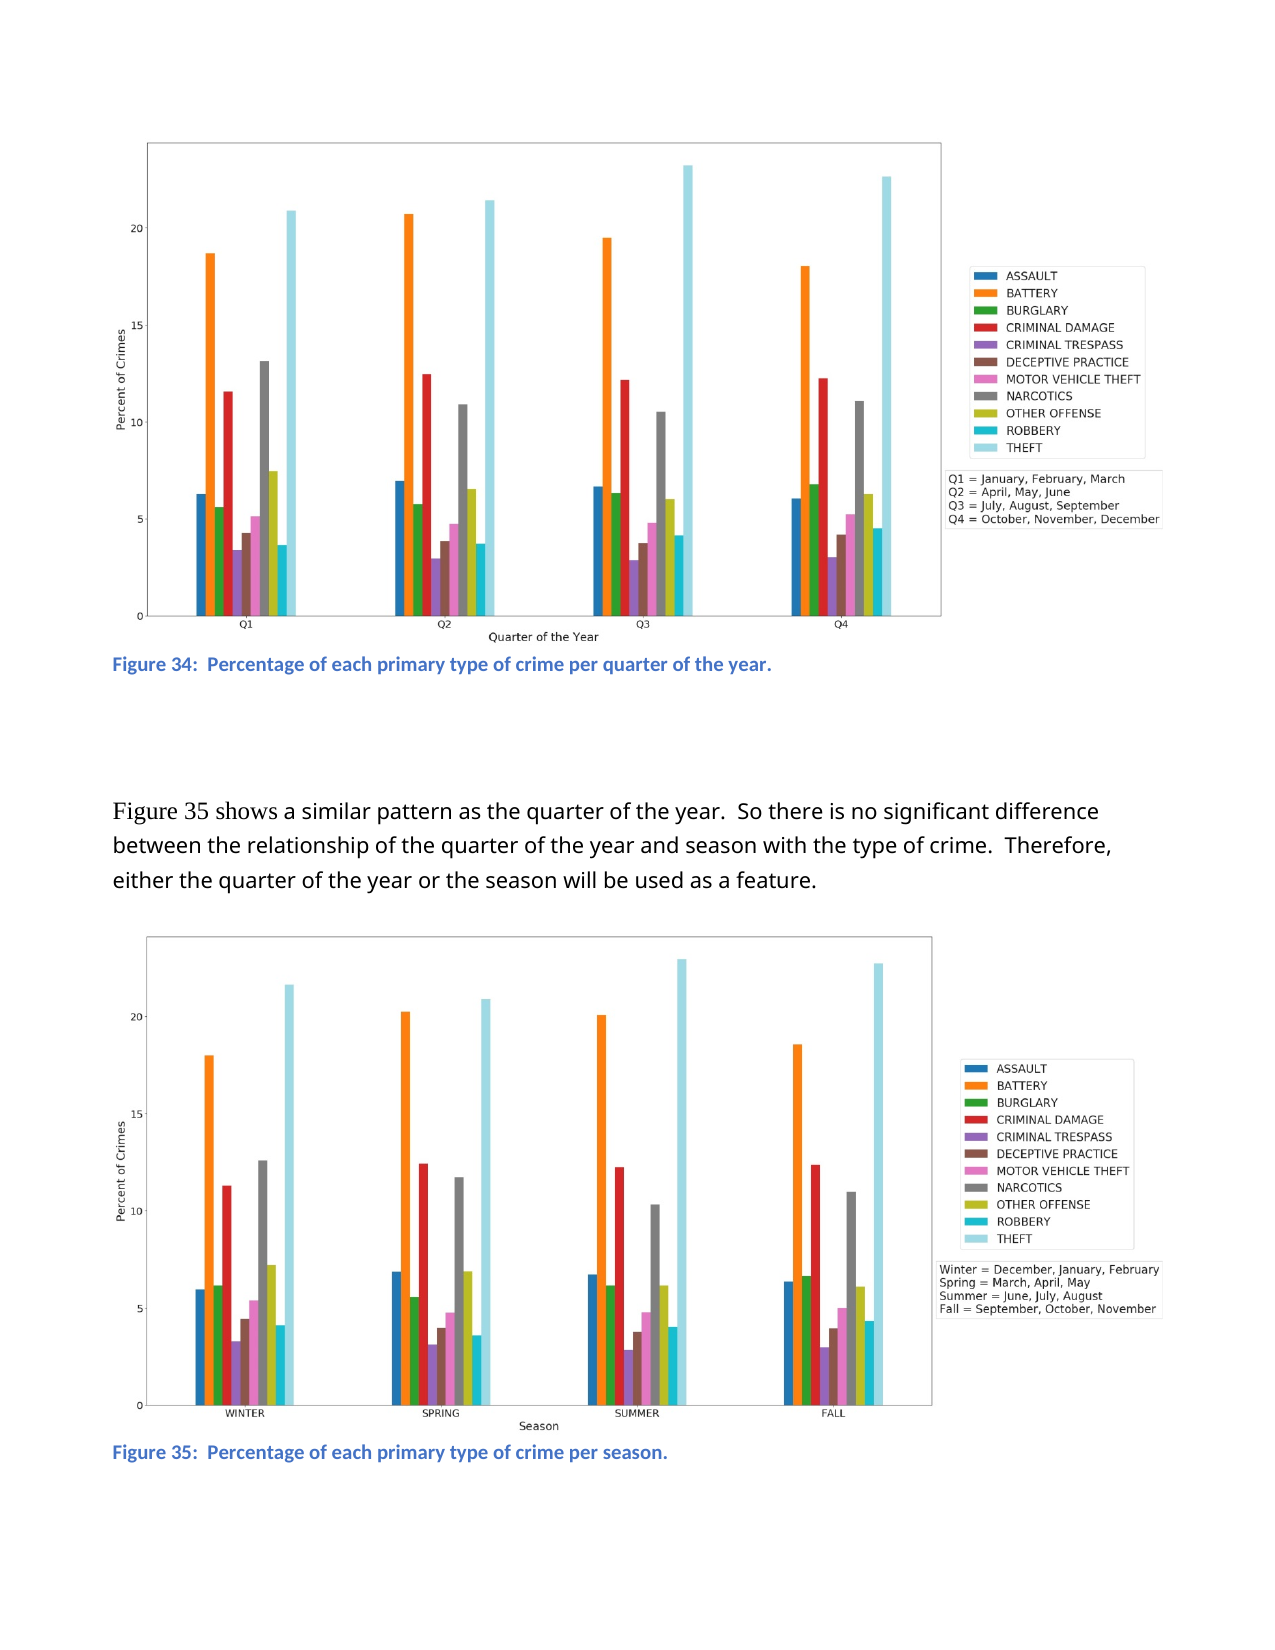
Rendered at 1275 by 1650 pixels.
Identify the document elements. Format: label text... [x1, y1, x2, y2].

text Figure 34: Percentage of each primary type of crime per quarter of the year. [112, 651, 1162, 676]
text Figure 35 shows a similar pattern as the quarter of the year. So there is no significant difference between the relationship of the quarter of the year and season with the type of crime. Therefore, either the quarter of the year or the season will be used as a feature. [112, 796, 1162, 894]
picture [112, 138, 1163, 647]
text Figure 35: Percentage of each primary type of crime per season. [112, 1439, 1162, 1465]
picture [112, 931, 1163, 1436]
